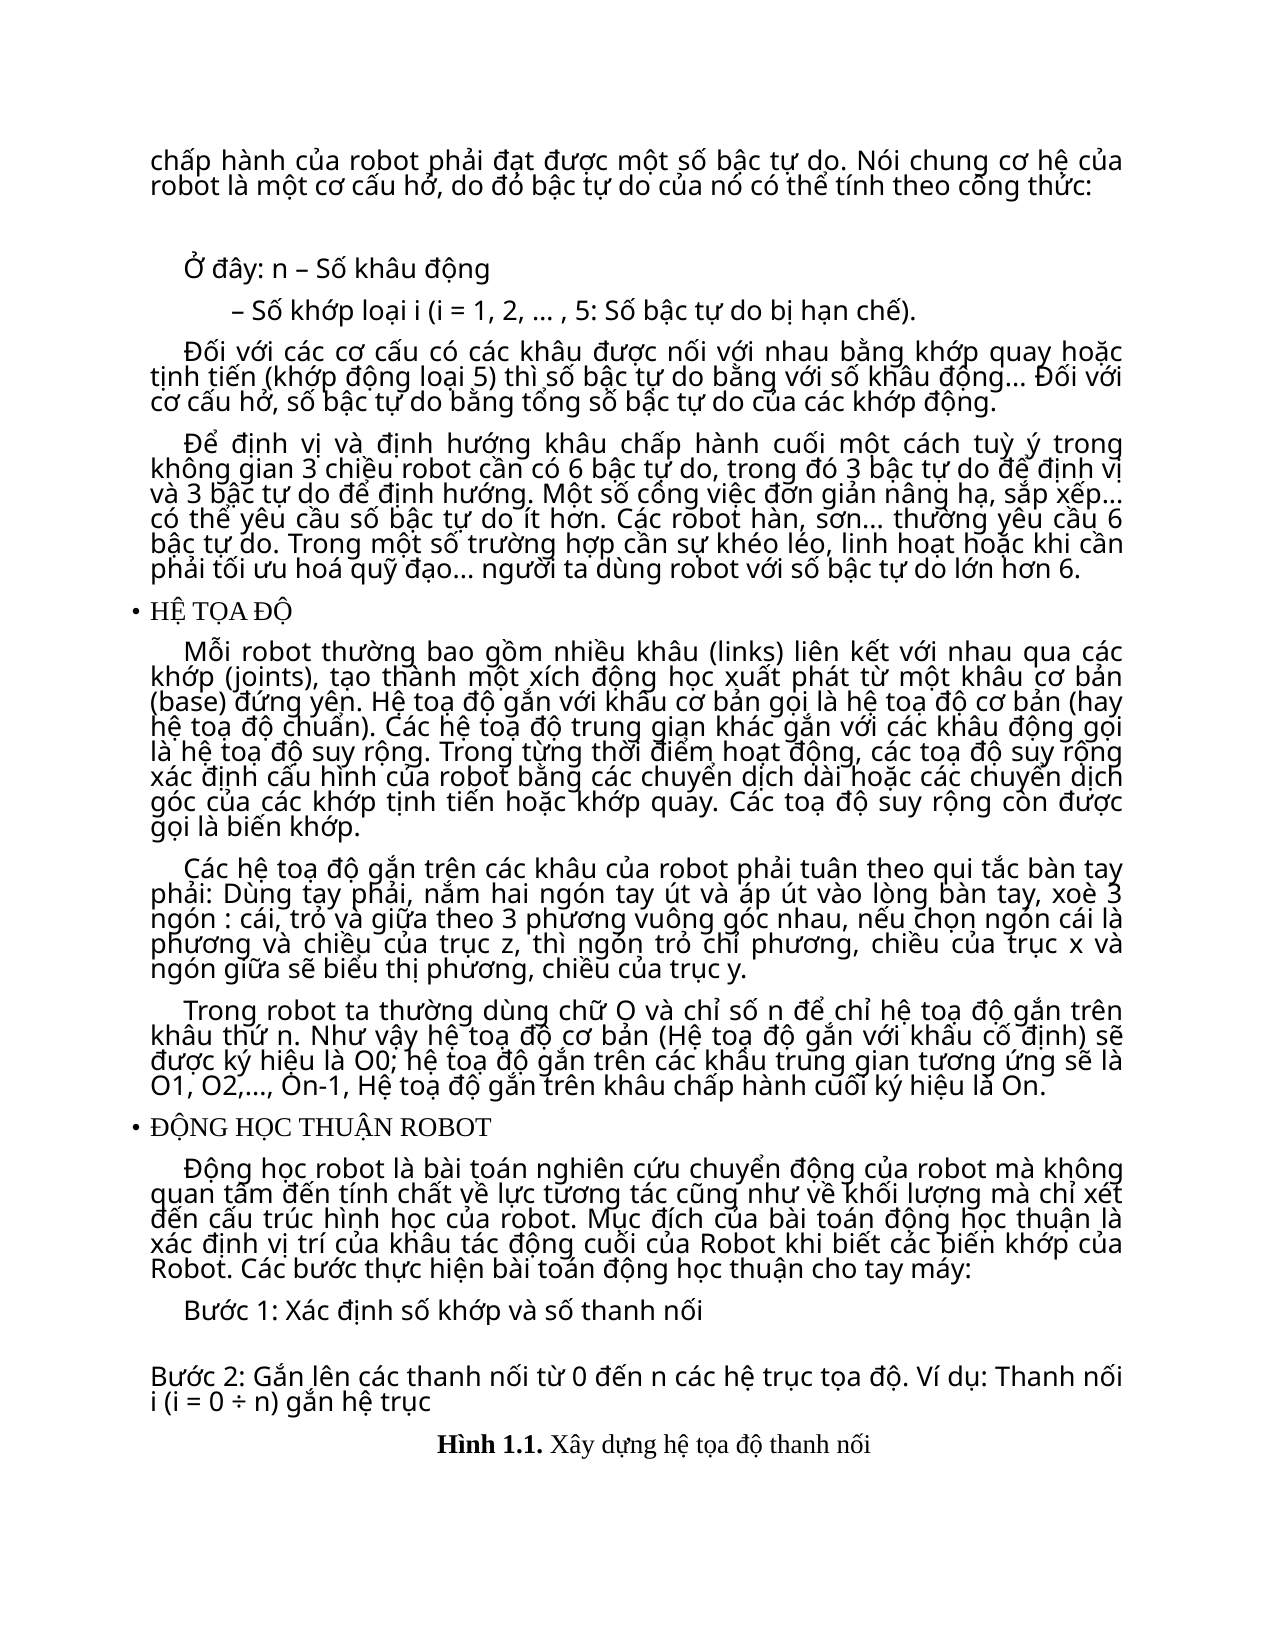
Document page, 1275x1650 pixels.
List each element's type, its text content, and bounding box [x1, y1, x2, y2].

list Hệ tọa độ [131, 600, 1125, 625]
text Ở đây: n – Số khâu động [150, 258, 1125, 283]
text Trong robot ta thường dùng chữ O và chỉ số n để chỉ hệ toạ độ gắn trên khâu thứ n. Như vậy hệ toạ độ cơ bản (Hệ toạ độ gắn với khâu cố định) sẽ được ký hiệu là O0; hệ toạ độ gắn trên các khâu trung gian tương ứng sẽ là O1, O2,..., On-1, Hệ toạ độ gắn trên khâu chấp hành cuối ký hiệu là On. [150, 1000, 1125, 1100]
text Đối với các cơ cấu có các khâu được nối với nhau bằng khớp quay hoặc tịnh tiến (khớp động loại 5) thì số bậc tự do bằng với số khâu động... Đối với cơ cấu hở, số bậc tự do bằng tổng số bậc tự do của các khớp động. [150, 342, 1125, 417]
text Bước 2: Gắn lên các thanh nối từ 0 đến n các hệ trục tọa độ. Ví dụ: Thanh nối i (i = 0 ÷ n) gắn hệ trục [150, 1342, 1125, 1417]
text Hình 1.1. Xây dựng hệ tọa độ thanh nối [150, 1433, 1125, 1458]
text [150, 150, 1125, 200]
text Mỗi robot thường bao gồm nhiều khâu (links) liên kết với nhau qua các khớp (joints), tạo thành một xích động học xuất phát từ một khâu cơ bản (base) đứng yên. Hệ toạ độ gắn với khâu cơ bản gọi là hệ toạ độ cơ bản (hay hệ toạ độ chuẩn). Các hệ toạ độ trung gian khác gắn với các khâu động gọi là hệ toạ độ suy rộng. Trong từng thời điểm hoạt động, các toạ độ suy rộng xác định cấu hình của robot bằng các chuyển dịch dài hoặc các chuyển dịch góc của các khớp tịnh tiến hoặc khớp quay. Các toạ độ suy rộng còn được gọi là biến khớp. [150, 642, 1125, 842]
list Động học thuận robot [131, 1117, 1125, 1142]
text Các hệ toạ độ gắn trên các khâu của robot phải tuân theo qui tắc bàn tay phải: Dùng tay phải, nắm hai ngón tay út và áp út vào lòng bàn tay, xoè 3 ngón : cái, trỏ và giữa theo 3 phương vuông góc nhau, nếu chọn ngón cái là phương và chiều của trục z, thì ngón trỏ chỉ phương, chiều của trục x và ngón giữa sẽ biểu thị phương, chiều của trục y. [150, 858, 1125, 983]
text Bước 1: Xác định số khớp và số thanh nối [150, 1300, 1125, 1325]
text Để định vị và định hướng khâu chấp hành cuối một cách tuỳ ý trong không gian 3 chiều robot cần có 6 bậc tự do, trong đó 3 bậc tự do để định vị và 3 bậc tự do để định hướng. Một số công việc đơn giản nâng hạ, sắp xếp... có thể yêu cầu số bậc tự do ít hơn. Các robot hàn, sơn... thường yêu cầu 6 bậc tự do. Trong một số trường hợp cần sự khéo léo, linh hoạt hoặc khi cần phải tối ưu hoá quỹ đạo... người ta dùng robot với số bậc tự do lớn hơn 6. [150, 433, 1125, 583]
text – Số khớp loại i (i = 1, 2, … , 5: Số bậc tự do bị hạn chế). [150, 300, 1125, 325]
text Động học robot là bài toán nghiên cứu chuyển động của robot mà không quan tâm đến tính chất về lực tương tác cũng như về khối lượng mà chỉ xét đến cấu trúc hình học của robot. Mục đích của bài toán động học thuận là xác định vị trí của khâu tác động cuối của Robot khi biết các biến khớp của Robot. Các bước thực hiện bài toán động học thuận cho tay máy: [150, 1158, 1125, 1283]
